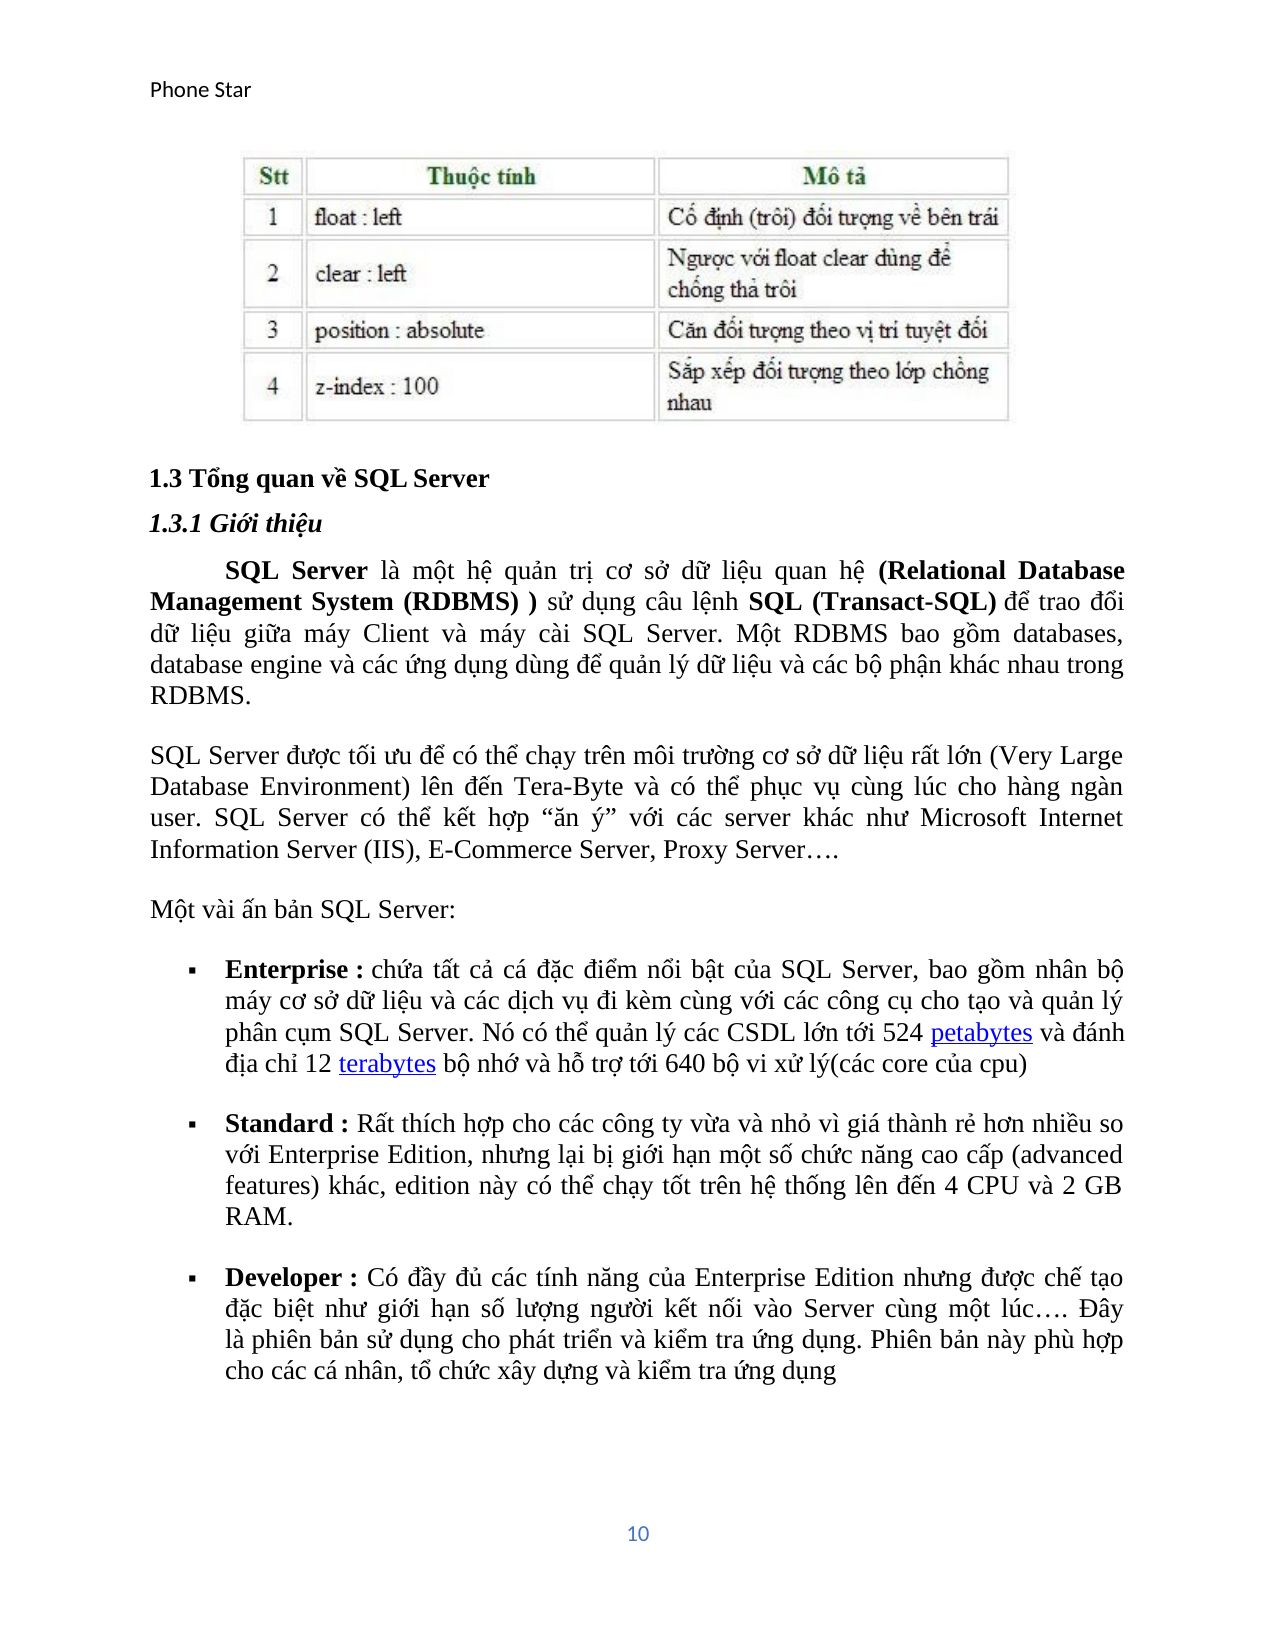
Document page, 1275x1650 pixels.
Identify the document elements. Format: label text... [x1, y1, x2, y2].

list Developer : Có đầy đủ các tính năng của Enterprise Edition nhưng được chế tạo đặc biệt như giới hạn số lượng người kết nối vào Server cùng một lúc…. Ðây là phiên bản sử dụng cho phát triển và kiểm tra ứng dụng. Phiên bản này phù hợp cho các cá nhân, tổ chức xây dựng và kiểm tra ứng dụng [187, 1261, 1125, 1385]
text Một vài ấn bản SQL Server: [150, 893, 1125, 924]
text 1.3 Tổng quan về SQL Server [148, 462, 1125, 493]
picture [228, 150, 1017, 426]
text SQL Server được tối ưu để có thể chạy trên môi trường cơ sở dữ liệu rất lớn (Very Large Database Environment) lên đến Tera-Byte và có thể phục vụ cùng lúc cho hàng ngàn user. SQL Server có thể kết hợp “ăn ý” với các server khác như Microsoft Internet Information Server (IIS), E-Commerce Server, Proxy Server…. [150, 739, 1125, 864]
list Standard : Rất thích hợp cho các công ty vừa và nhỏ vì giá thành rẻ hơn nhiều so với Enterprise Edition, nhưng lại bị giới hạn một số chức năng cao cấp (advanced features) khác, edition này có thể chạy tốt trên hệ thống lên đến 4 CPU và 2 GB RAM. [187, 1107, 1125, 1232]
text SQL Server là một hệ quản trị cơ sở dữ liệu quan hệ (Relational Database Management System (RDBMS) ) sử dụng câu lệnh SQL (Transact-SQL) để trao đổi dữ liệu giữa máy Client và máy cài SQL Server. Một RDBMS bao gồm databases, database engine và các ứng dụng dùng để quản lý dữ liệu và các bộ phận khác nhau trong RDBMS. [150, 554, 1125, 710]
text 1.3.1 Giới thiệu [148, 507, 1125, 538]
list Enterprise : chứa tất cả cá đặc điểm nổi bật của SQL Server, bao gồm nhân bộ máy cơ sở dữ liệu và các dịch vụ đi kèm cùng với các công cụ cho tạo và quản lý phân cụm SQL Server. Nó có thể quản lý các CSDL lớn tới 524 petabytes và đánh địa chỉ 12 terabytes bộ nhớ và hỗ trợ tới 640 bộ vi xử lý(các core của cpu) [187, 953, 1125, 1078]
